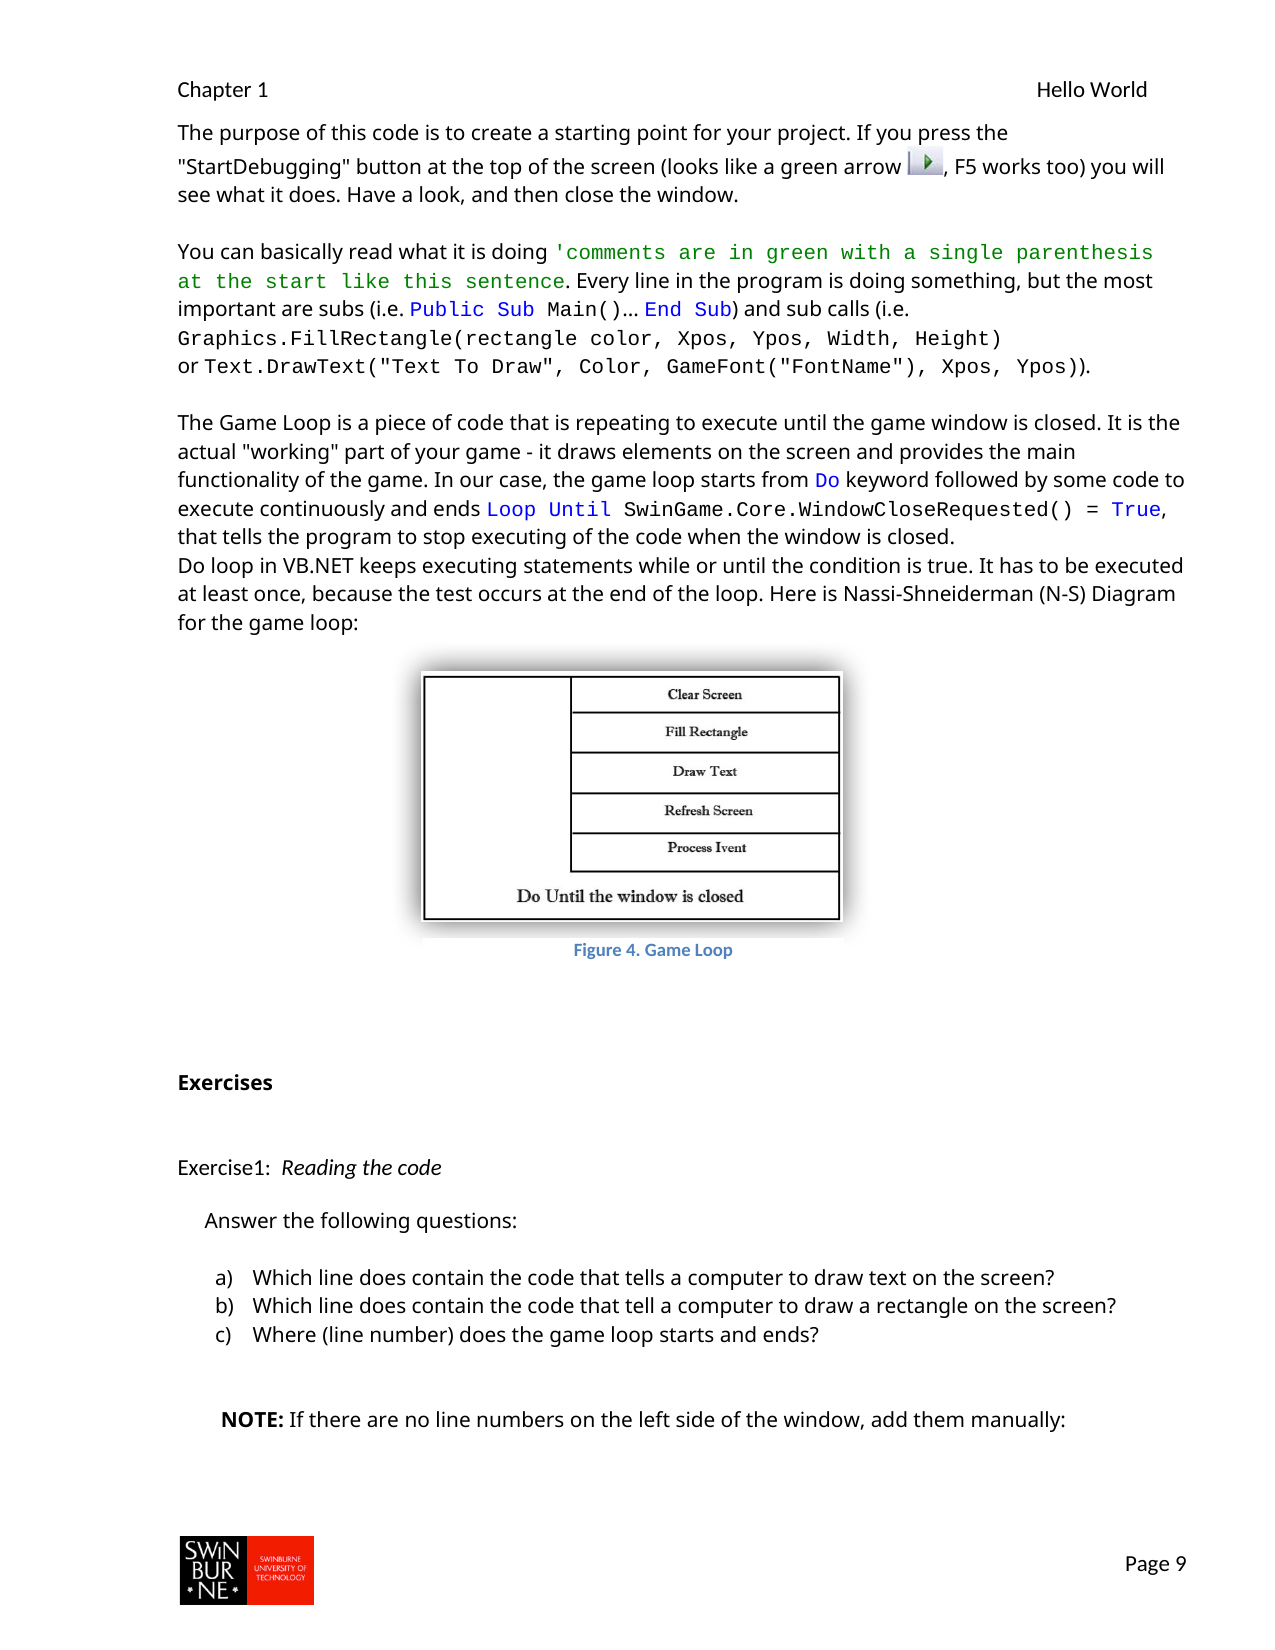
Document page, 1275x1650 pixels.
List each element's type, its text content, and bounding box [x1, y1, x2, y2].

text Answer the following questions: [177, 1206, 1186, 1234]
picture [907, 146, 944, 175]
text The Game Loop is a piece of code that is repeating to execute until the game window is closed. It is the actual "working" part of your game - it draws elements on the screen and provides the main functionality of the game. In our case, the game loop starts from Do keyword followed by some code to execute continuously and ends Loop Until SwinGame.Core.WindowCloseRequested() = True, that tells the program to stop executing of the code when the window is closed. [177, 408, 1186, 551]
text Do loop in VB.NET keeps executing statements while or until the condition is true. It has to be executed at least once, because the test occurs at the end of the loop. Here is Nassi-Shneiderman (N-S) Diagram for the game loop: [177, 551, 1186, 636]
text Exercises [177, 1068, 1186, 1096]
text The purpose of this code is to create a starting point for your project. If you press the "StartDebugging" button at the top of the screen (looks like a green arrow , F5 works too) you will see what it does. Have a look, and then close the window. [177, 118, 1186, 209]
list Which line does contain the code that tells a computer to draw text on the screen? [215, 1263, 1186, 1291]
text You can basically read what it is doing 'comments are in green with a single parenthesis at the start like this sentence. Every line in the program is doing something, but the most important are subs (i.e. Public Sub Main()... End Sub) and sub calls (i.e. Graphics.FillRectangle(rectangle color, Xpos, Ypos, Width, Height) or Text.DrawText("Text To Draw", Color, GameFont("FontName"), Xpos, Ypos)). [177, 237, 1186, 380]
text NOTE: If there are no line numbers on the left side of the window, add them manually: [177, 1405, 1186, 1433]
list Where (line number) does the game loop starts and ends? [215, 1320, 1186, 1348]
list Which line does contain the code that tell a computer to draw a rectangle on the screen? [215, 1291, 1186, 1320]
picture [421, 671, 843, 922]
picture [179, 1536, 314, 1605]
text Exercise1: Reading the code [177, 1153, 1186, 1181]
